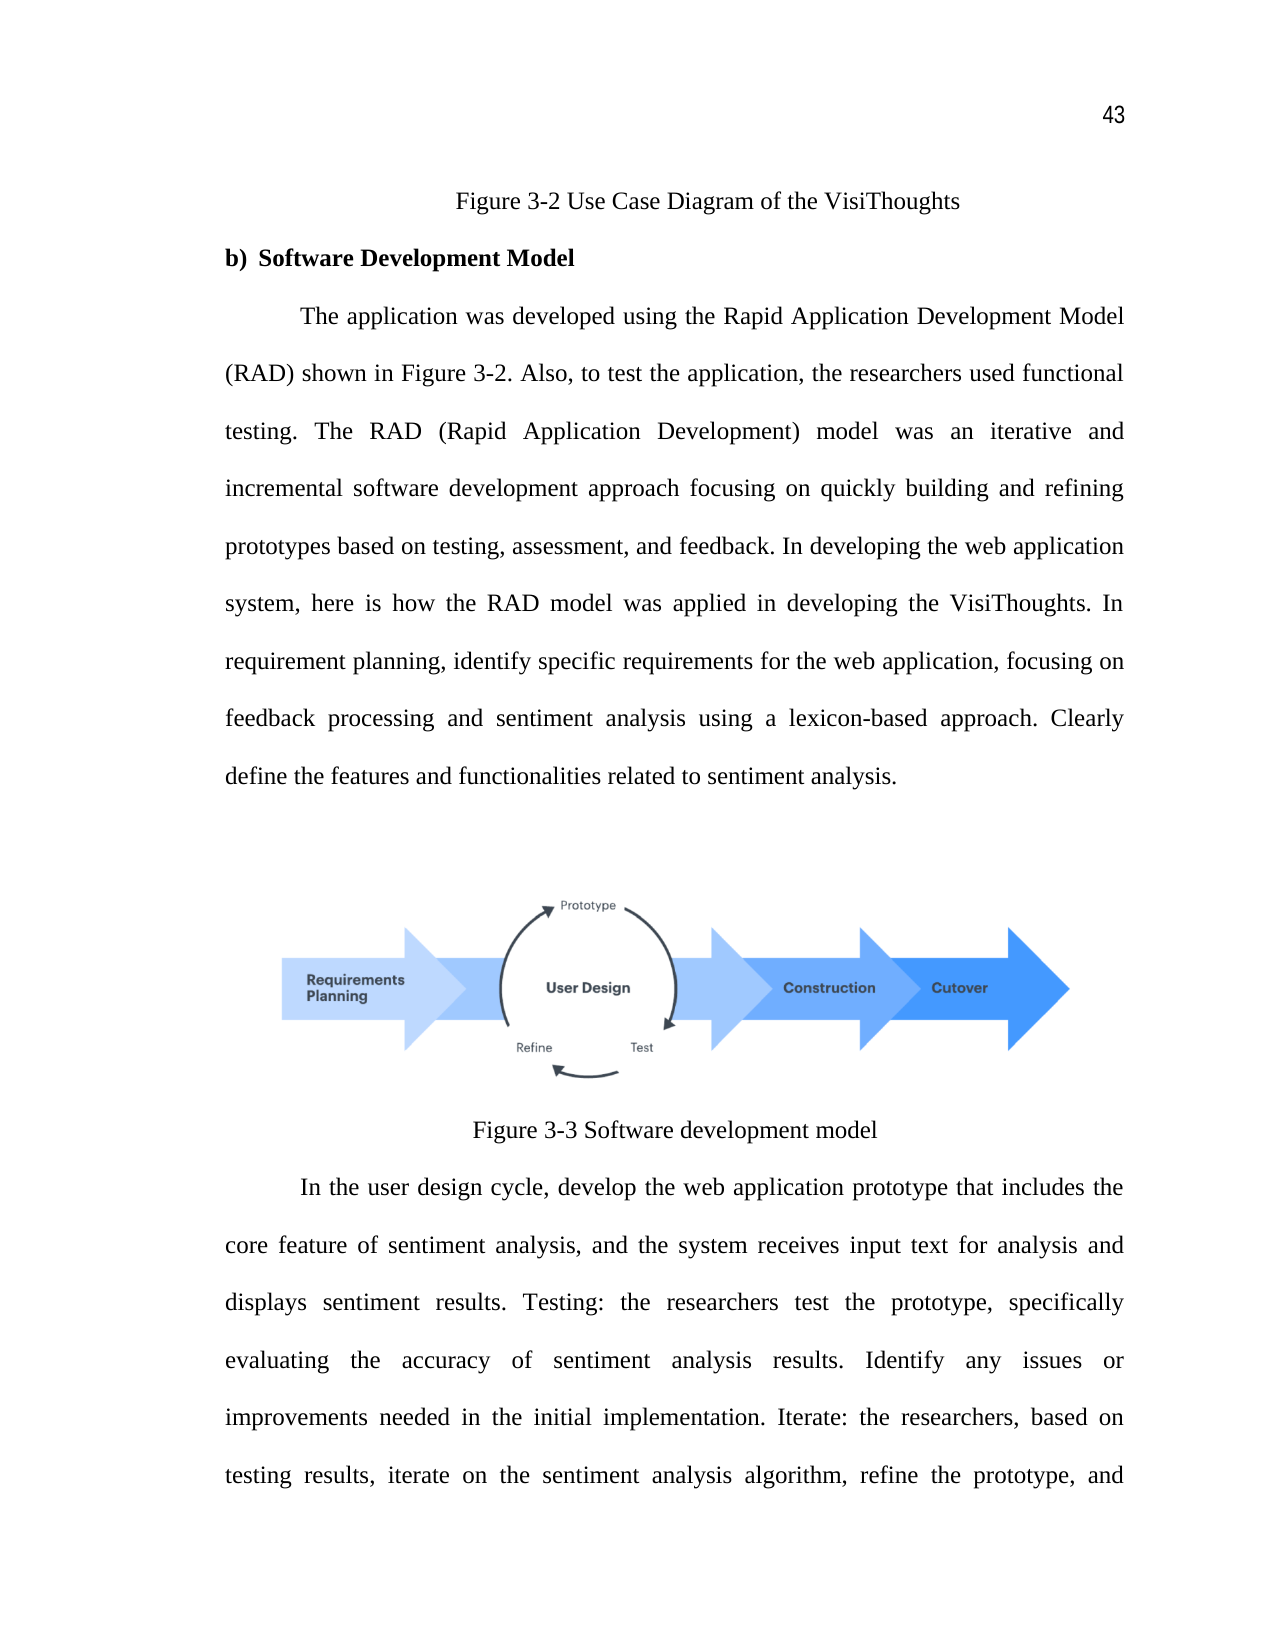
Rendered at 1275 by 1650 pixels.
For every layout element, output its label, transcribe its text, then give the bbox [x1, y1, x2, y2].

text The application was developed using the Rapid Application Development Model (RAD) shown in Figure 3-2. Also, to test the application, the researchers used functional testing. The RAD (Rapid Application Development) model was an iterative and incremental software development approach focusing on quickly building and refining prototypes based on testing, assessment, and feedback. In developing the web application system, here is how the RAD model was applied in developing the VisiThoughts. In requirement planning, identify specific requirements for the web application, focusing on feedback processing and sentiment analysis using a lexicon-based approach. Clearly define the features and functionalities related to sentiment analysis. [225, 301, 1125, 790]
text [225, 1172, 1125, 1488]
picture [270, 876, 1080, 1086]
list Software Development Model [225, 243, 1125, 272]
